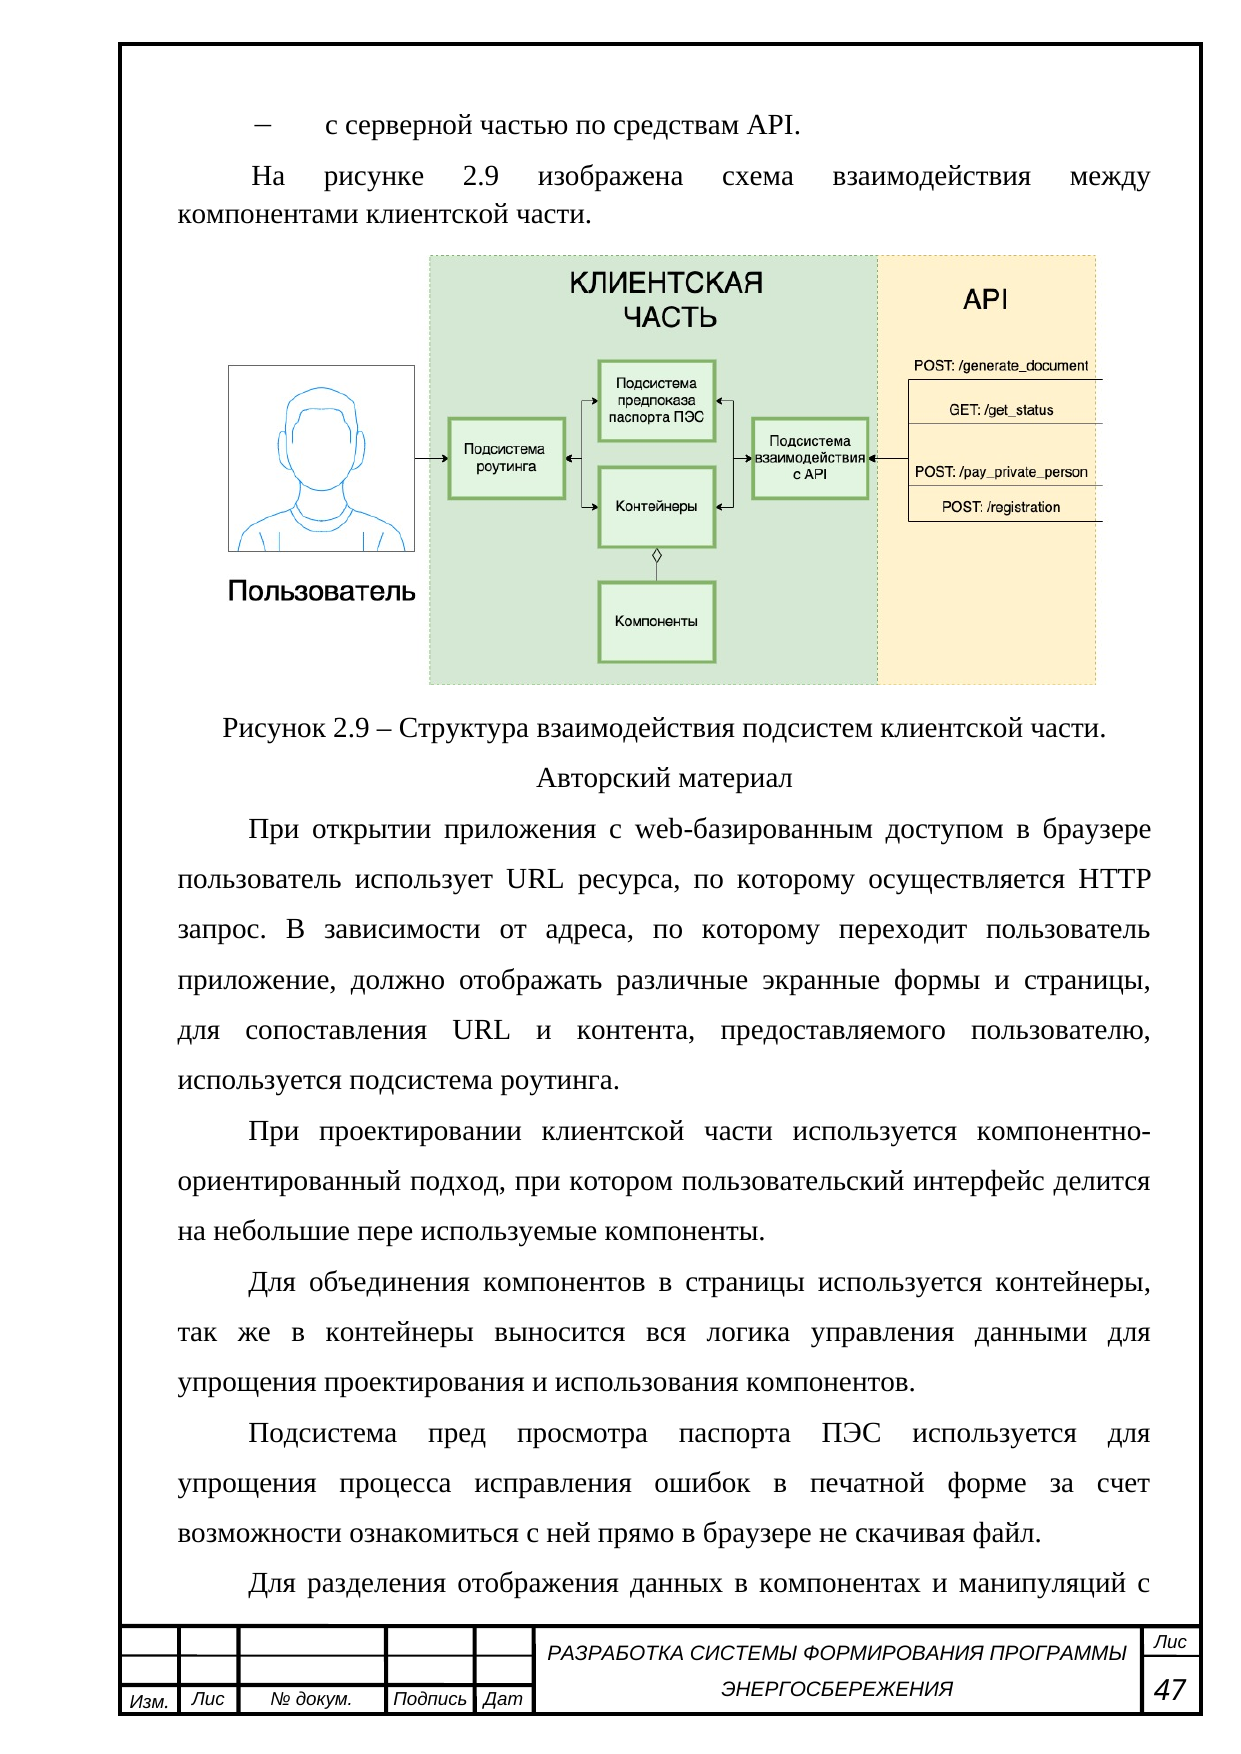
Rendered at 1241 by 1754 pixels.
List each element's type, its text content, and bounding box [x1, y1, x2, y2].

text На рисунке 2.9 изображена схема взаимодействия между компонентами клиентской части. [177, 158, 1152, 230]
text При открытии приложения с web-базированным доступом в браузере пользователь использует URL ресурса, по которому осуществляется HTTP запрос. В зависимости от адреса, по которому переходит пользователь приложение, должно отображать различные экранные формы и страницы, для сопоставления URL и контента, предоставляемого пользователю, используется подсистема роутинга. [177, 811, 1152, 1096]
text При проектировании клиентской части используется компонентно-ориентированный подход, при котором пользовательский интерфейс делится на небольшие пере используемые компоненты. [177, 1113, 1152, 1247]
text Рисунок 2.9 – Структура взаимодействия подсистем клиентской части. Авторский материал [177, 710, 1152, 794]
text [177, 1566, 1152, 1599]
list с серверной частью по средствам API. [177, 107, 1152, 141]
picture [219, 255, 1109, 685]
text Для объединения компонентов в страницы используется контейнеры, так же в контейнеры выносится вся логика управления данными для упрощения проектирования и использования компонентов. [177, 1264, 1152, 1398]
text Подсистема пред просмотра паспорта ПЭС используется для упрощения процесса исправления ошибок в печатной форме за счет возможности ознакомиться с ней прямо в браузере не скачивая файл. [177, 1415, 1152, 1549]
